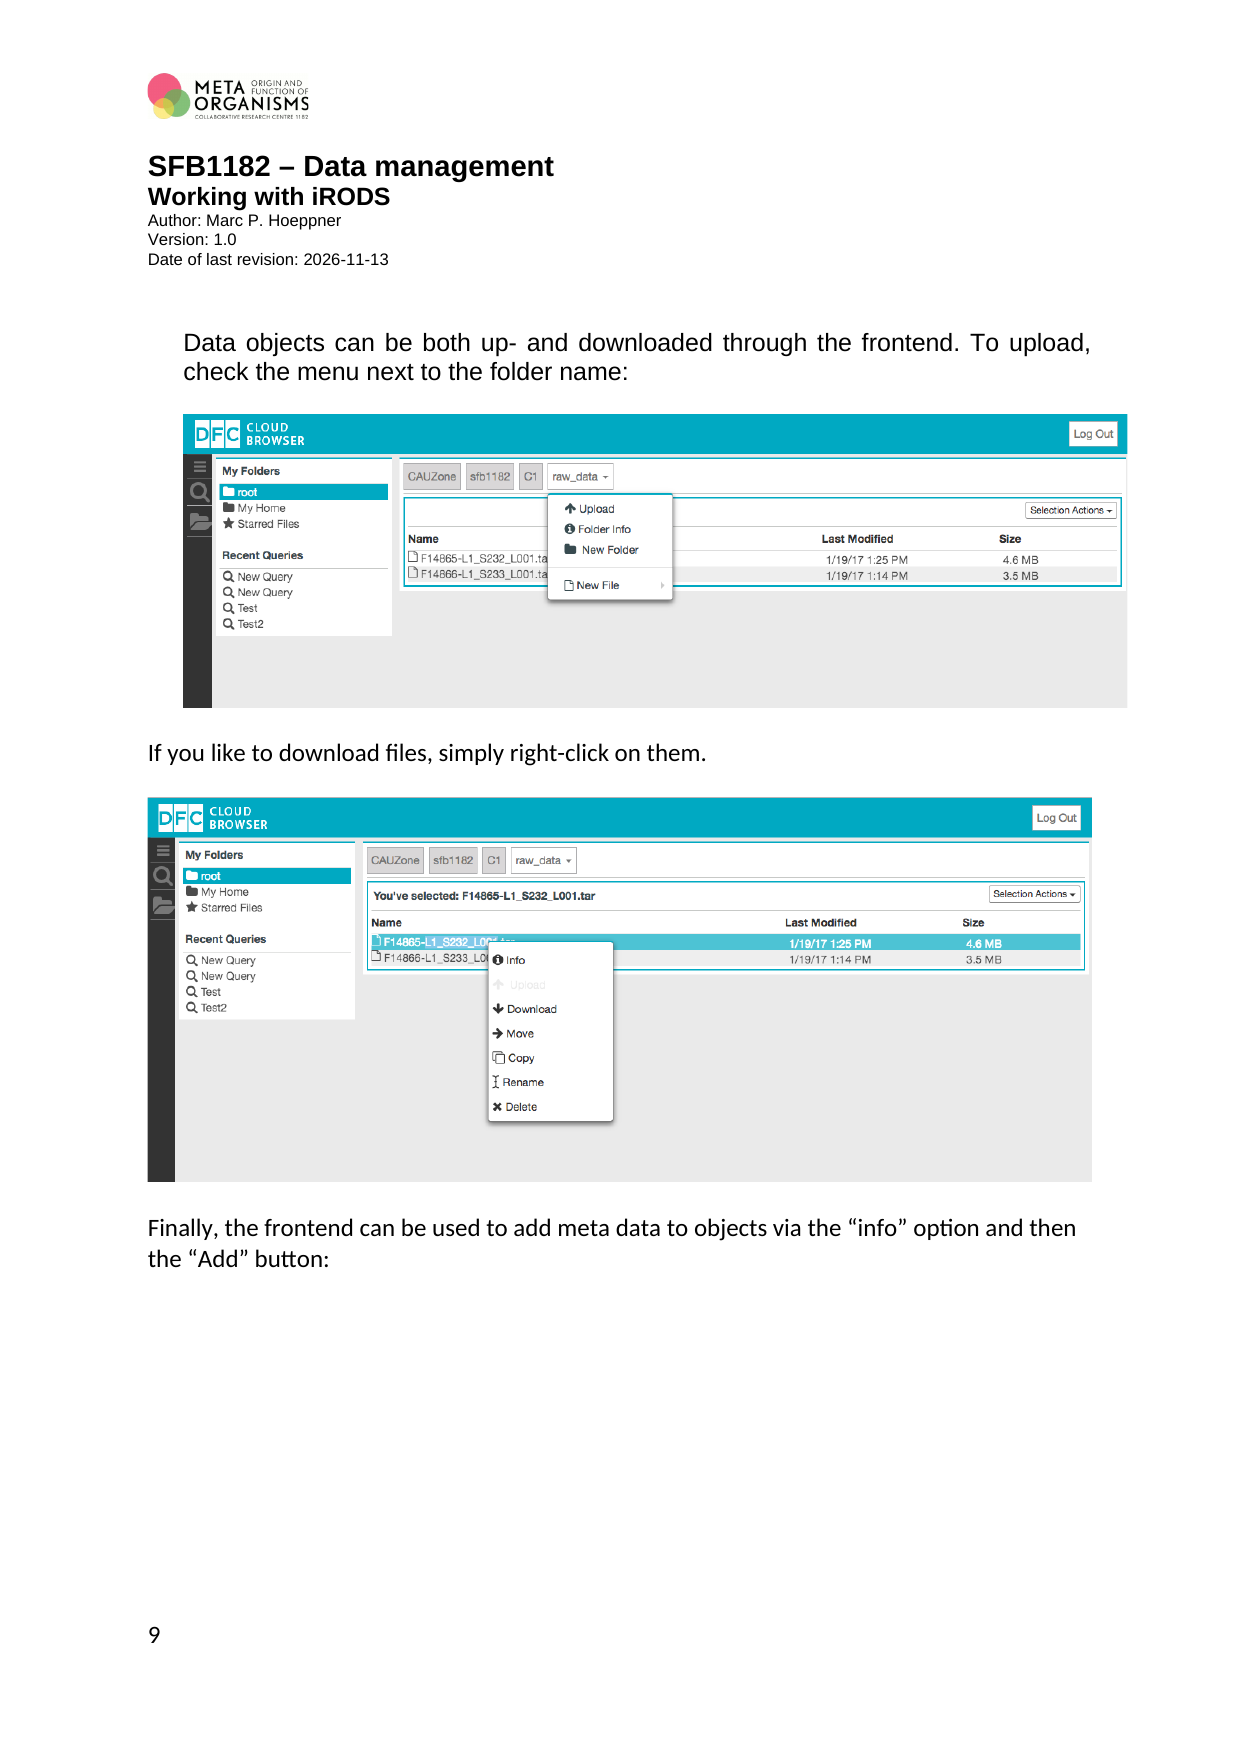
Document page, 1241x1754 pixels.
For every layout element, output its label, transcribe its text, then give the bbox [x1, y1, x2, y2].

picture [147, 797, 1092, 1182]
picture [183, 414, 1128, 708]
text Data objects can be both up- and downloaded through the frontend. To upload, check the menu next to the folder name: [183, 328, 1093, 385]
picture [147, 73, 309, 119]
text Finally, the frontend can be used to add meta data to objects via the “info” option and then the “Add” button: [148, 1212, 1093, 1273]
text If you like to download files, simply right-click on them. [148, 737, 1093, 767]
